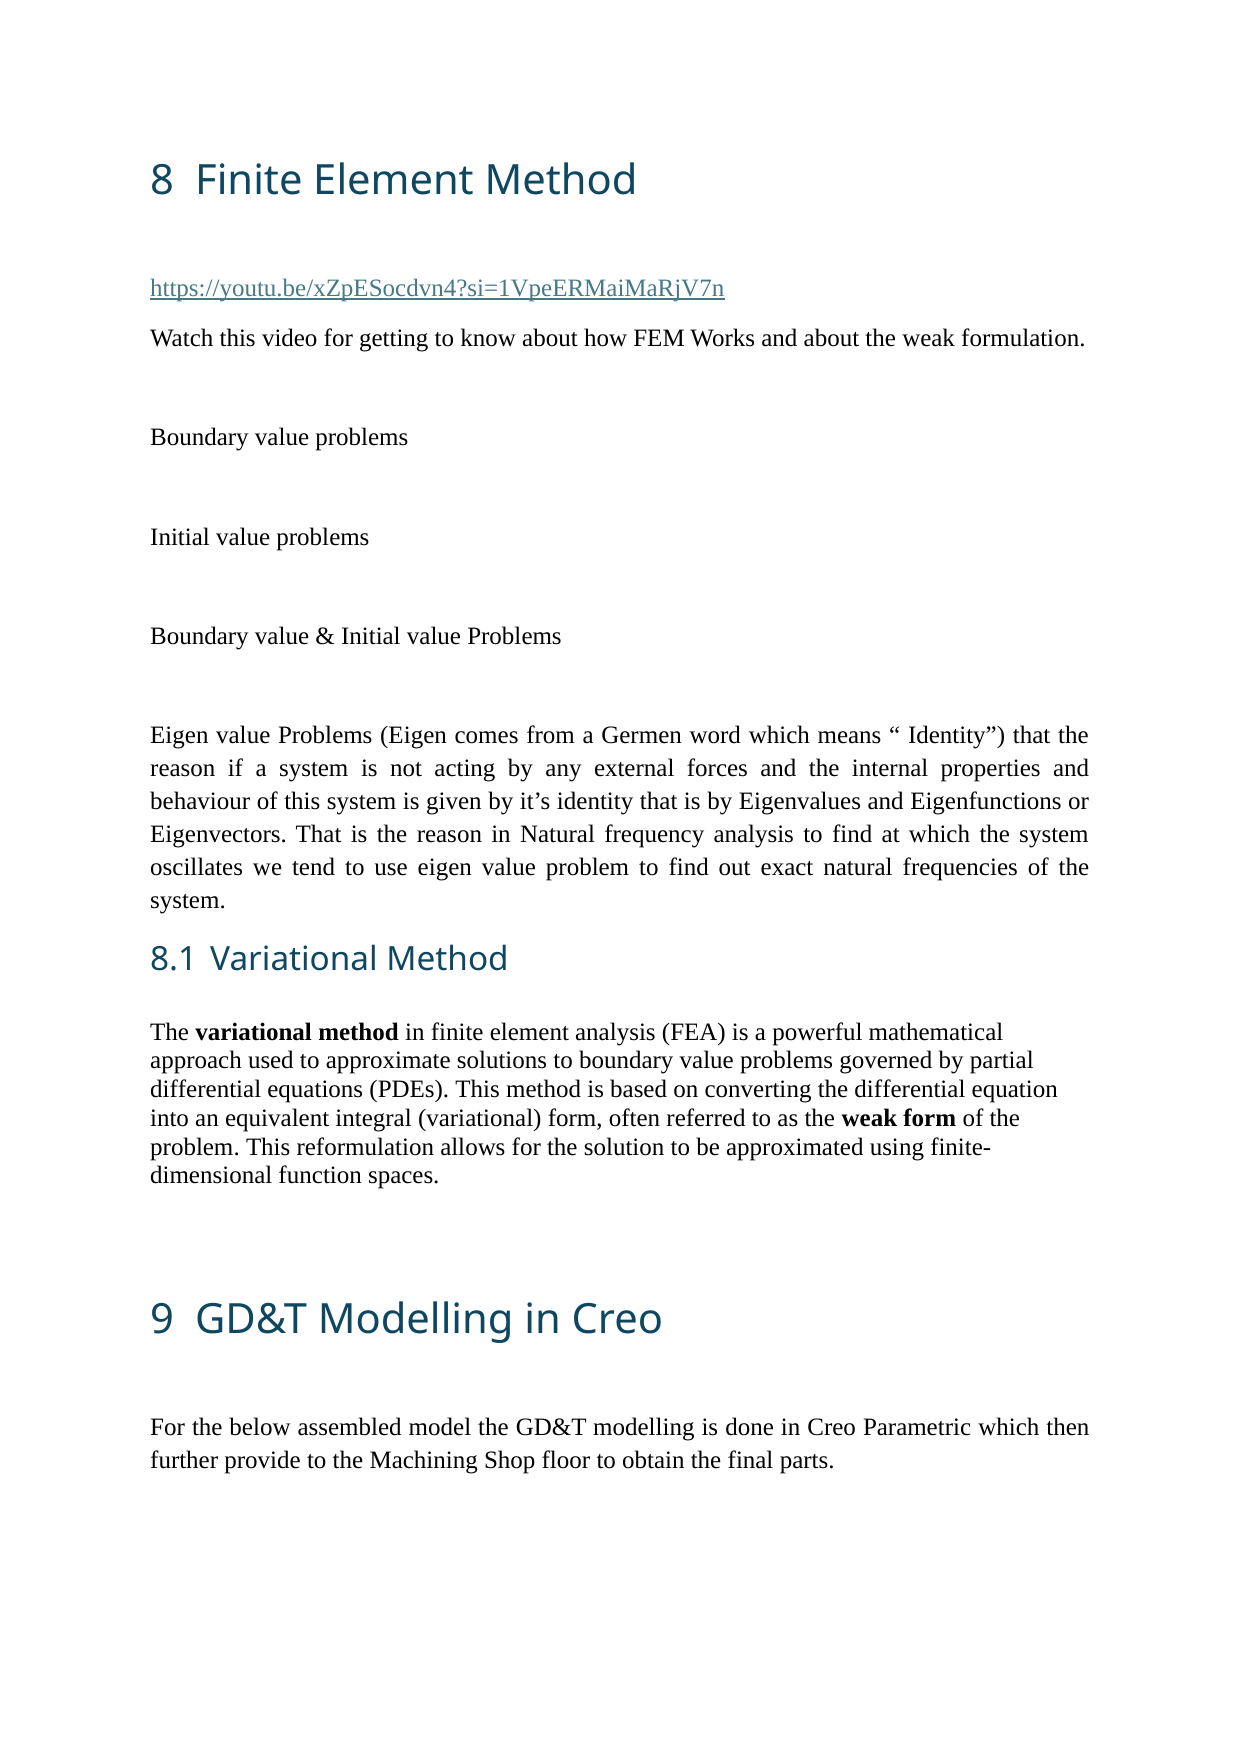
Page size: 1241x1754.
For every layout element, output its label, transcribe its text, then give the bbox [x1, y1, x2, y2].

text Eigen value Problems (Eigen comes from a Germen word which means “ Identity”) that the reason if a system is not acting by any external forces and the internal properties and behaviour of this system is given by it’s identity that is by Eigenvalues and Eigenfunctions or Eigenvectors. That is the reason in Natural frequency analysis to find at which the system oscillates we tend to use eigen value problem to find out exact natural frequencies of the system. [150, 720, 1090, 914]
subtitle Finite Element Method [150, 150, 1090, 207]
text https://youtu.be/xZpESocdvn4?si=1VpeERMaiMaRjV7n [150, 273, 1090, 302]
text Initial value problems [150, 522, 1090, 550]
text Watch this video for getting to know about how FEM Works and about the weak formulation. [150, 323, 1090, 352]
subtitle GD&T Modelling in Creo [150, 1289, 1090, 1346]
text Boundary value & Initial value Problems [150, 621, 1090, 650]
text The variational method in finite element analysis (FEA) is a powerful mathematical approach used to approximate solutions to boundary value problems governed by partial differential equations (PDEs). This method is based on converting the differential equation into an equivalent integral (variational) form, often referred to as the weak form of the problem. This reformulation allows for the solution to be approximated using finite-dimensional function spaces. [150, 1017, 1090, 1189]
text For the below assembled model the GD&T modelling is done in Creo Parametric which then further provide to the Machining Shop floor to obtain the final parts. [150, 1412, 1090, 1474]
text Boundary value problems [150, 422, 1090, 451]
subtitle Variational Method [150, 935, 1090, 981]
